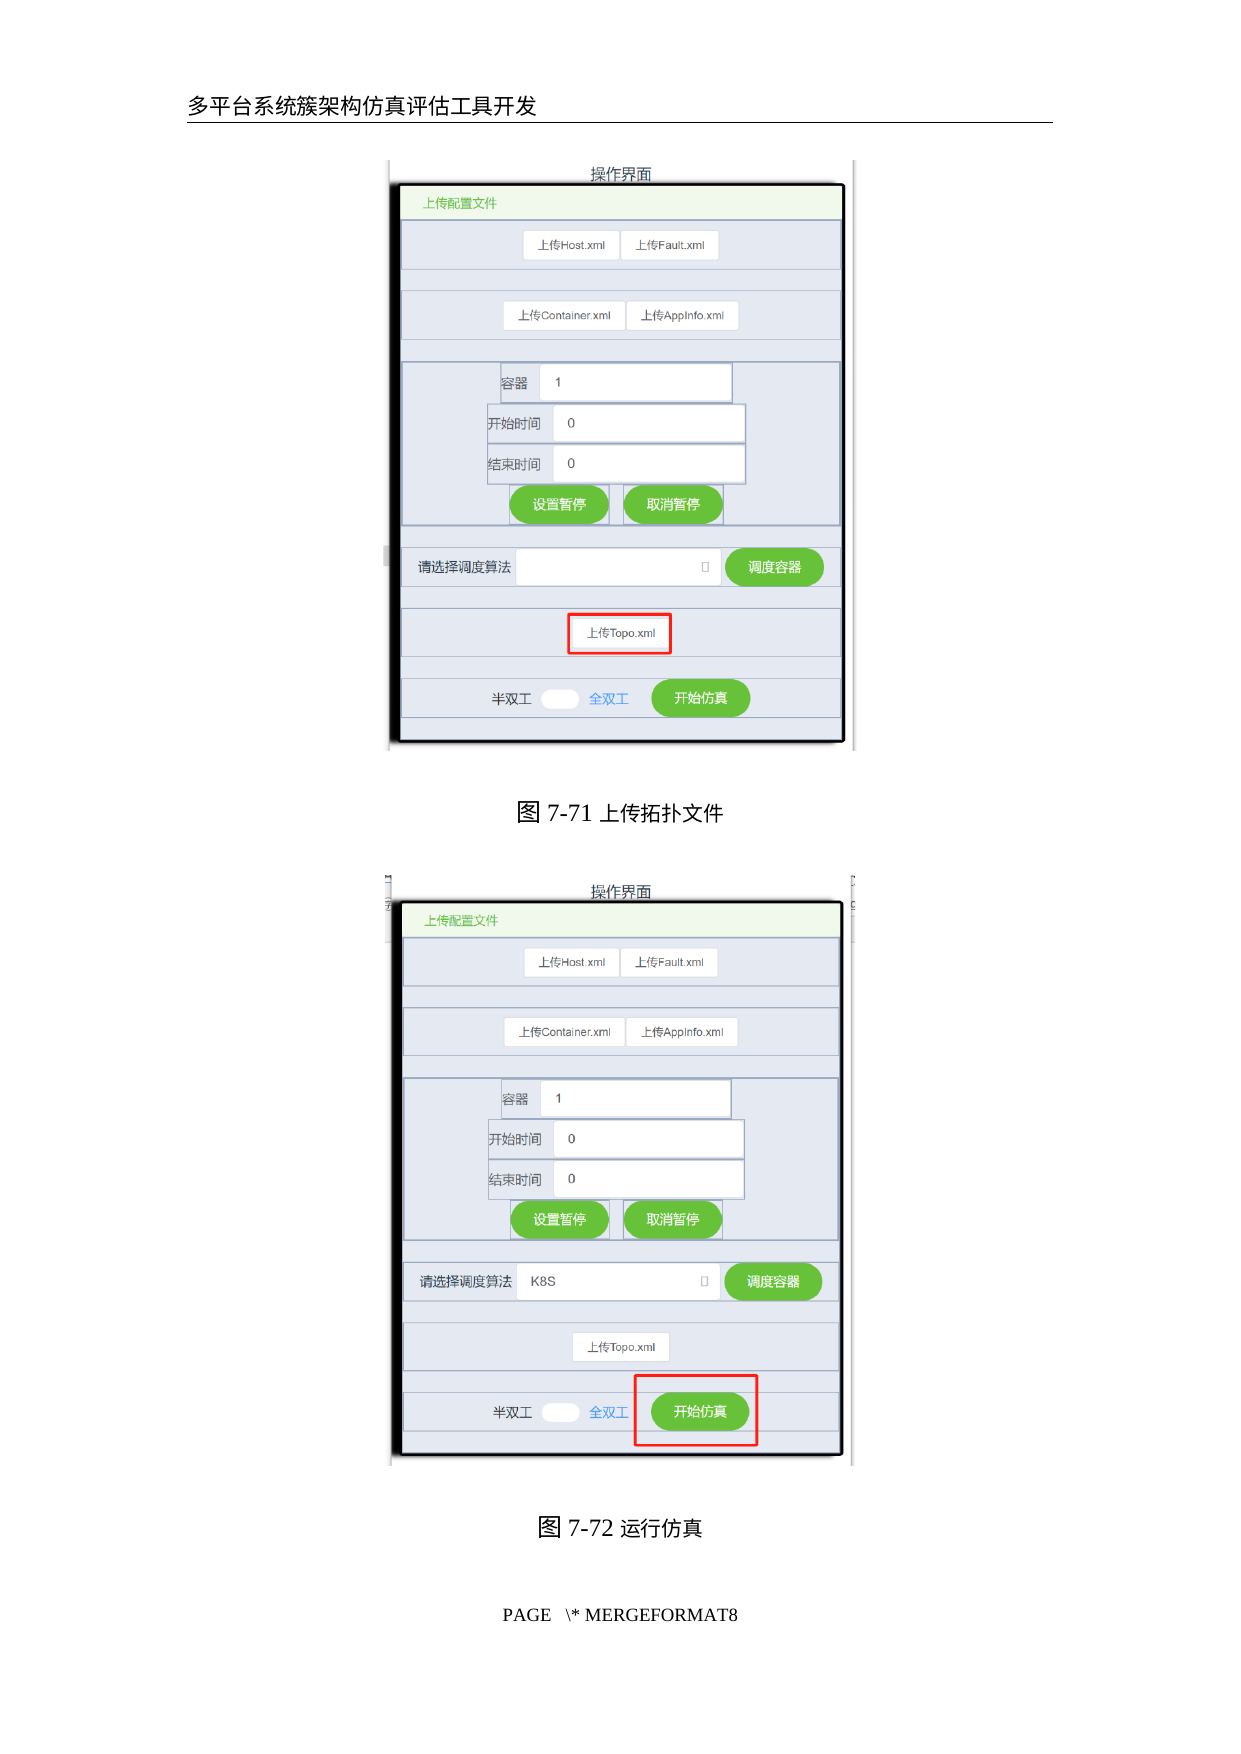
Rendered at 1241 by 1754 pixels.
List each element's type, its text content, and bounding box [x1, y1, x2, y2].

picture [383, 160, 858, 751]
picture [385, 875, 855, 1466]
